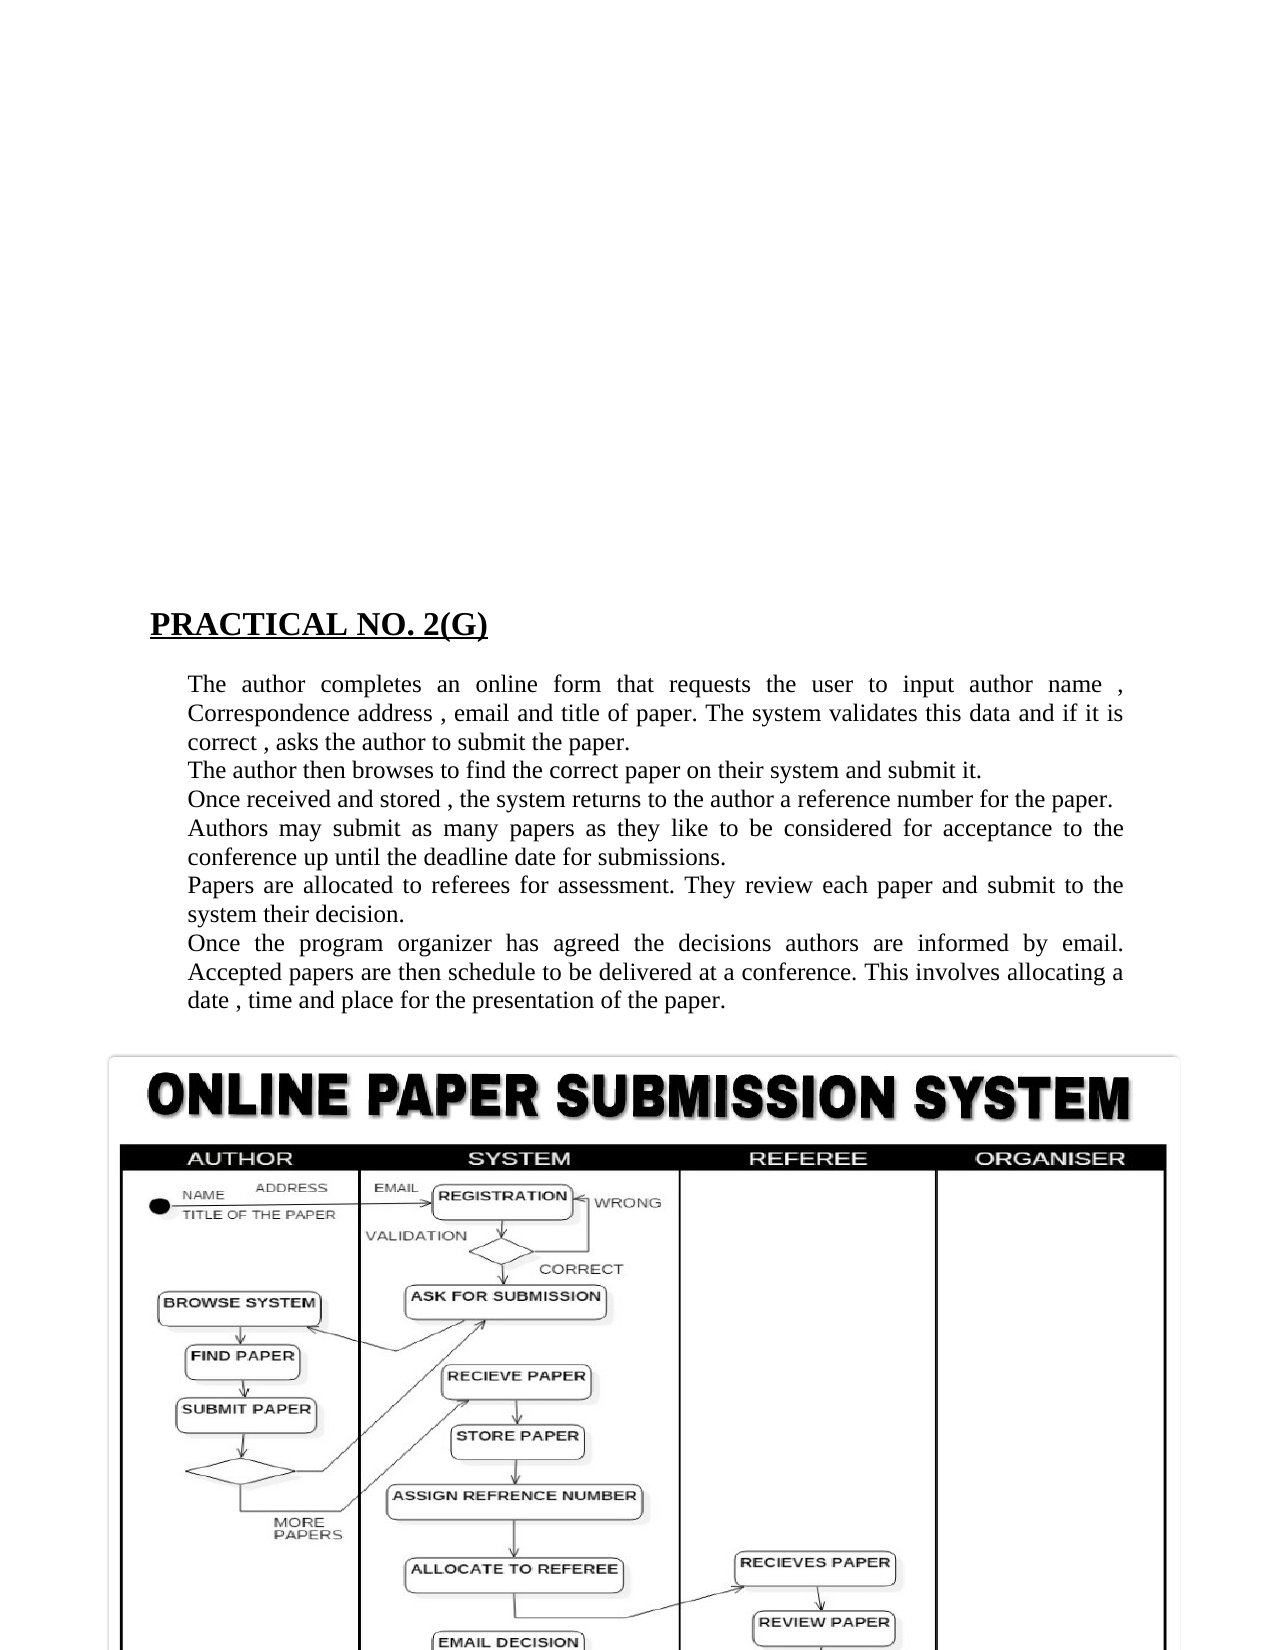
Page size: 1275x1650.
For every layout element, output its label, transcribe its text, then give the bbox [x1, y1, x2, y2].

text Once the program organizer has agreed the decisions authors are informed by email. Accepted papers are then schedule to be delivered at a conference. This involves allocating a date , time and place for the presentation of the paper. [187, 928, 1125, 1014]
text The author then browses to find the correct paper on their system and submit it. [187, 755, 1125, 784]
text PRACTICAL NO. 2(G) [150, 604, 1125, 643]
text Papers are allocated to referees for assessment. They review each paper and submit to the system their decision. [187, 870, 1125, 928]
text Authors may submit as many papers as they like to be considered for acceptance to the conference up until the deadline date for submissions. [187, 813, 1125, 870]
picture [119, 1066, 1170, 1650]
text The author completes an online form that requests the user to input author name , Correspondence address , email and title of paper. The system validates this data and if it is correct , asks the author to submit the paper. [187, 669, 1125, 755]
text Once received and stored , the system returns to the author a reference number for the paper. [187, 784, 1125, 813]
